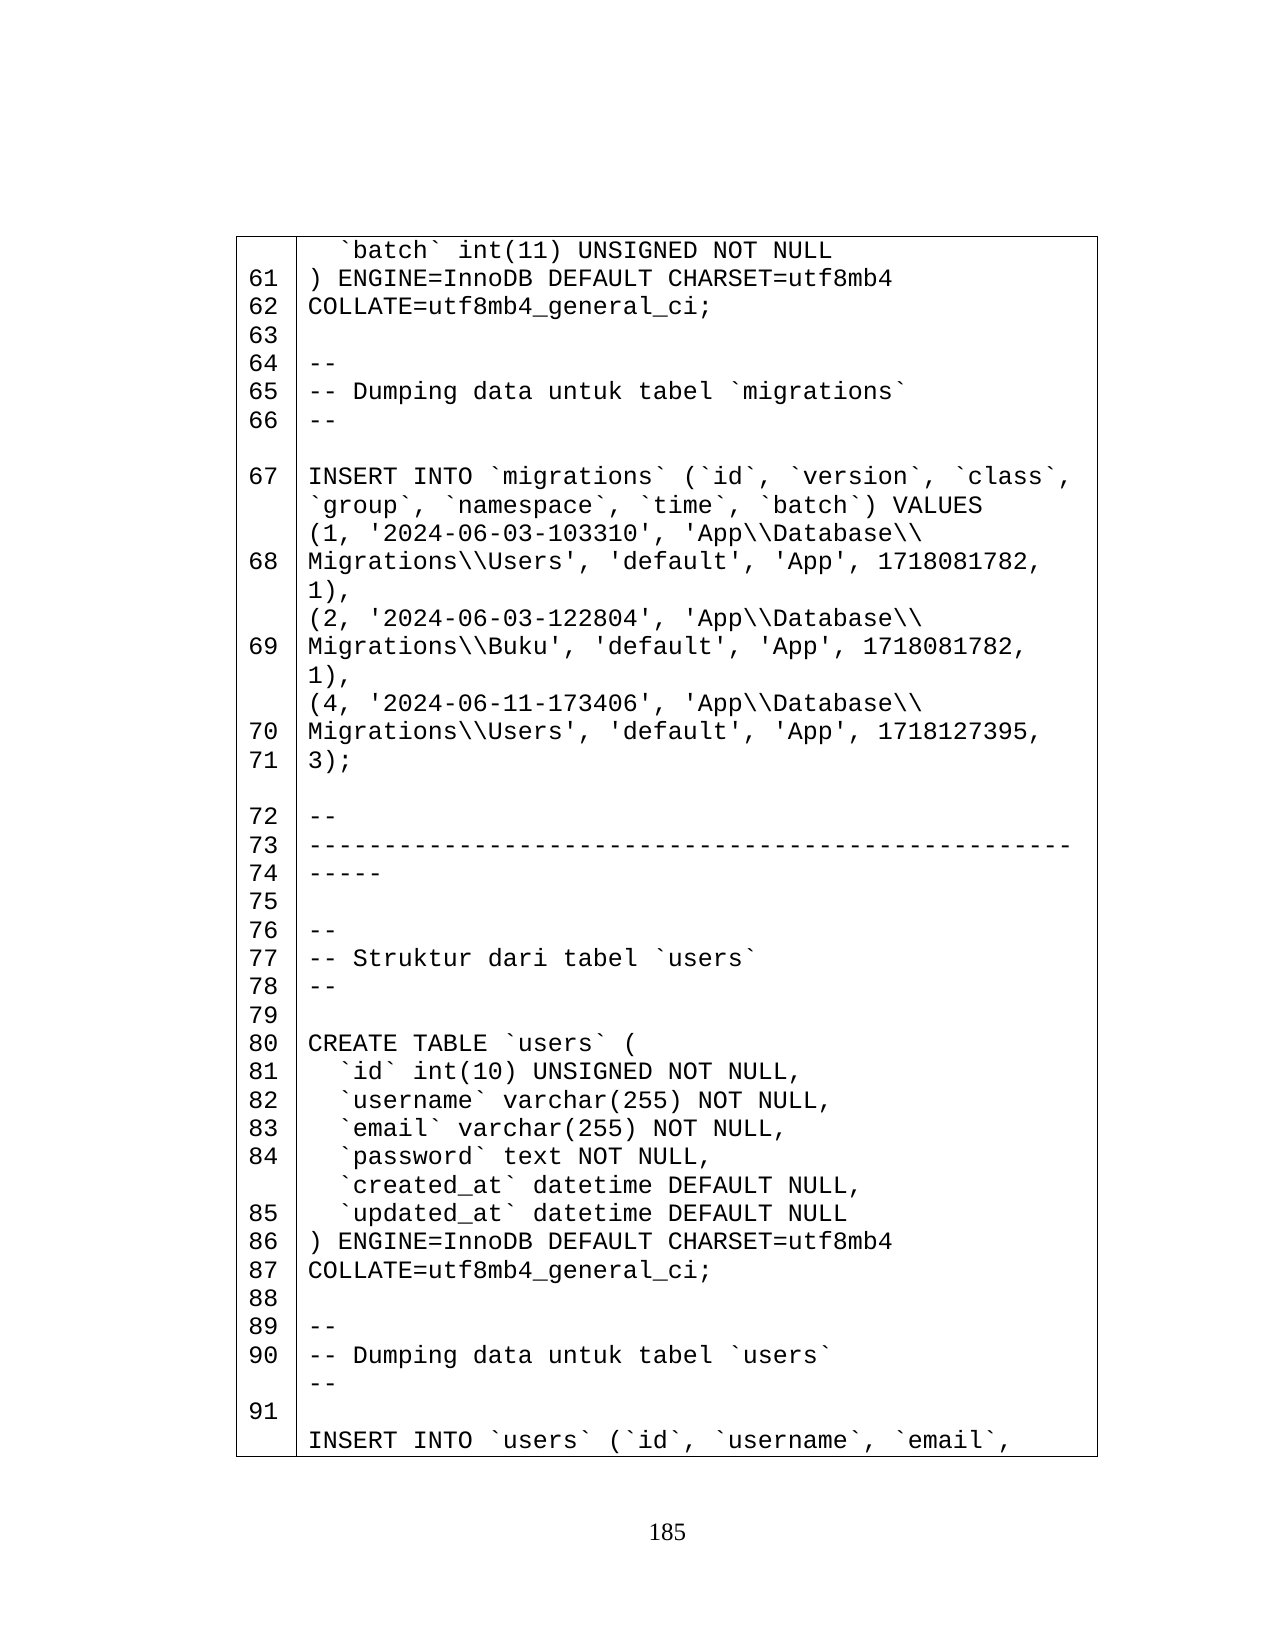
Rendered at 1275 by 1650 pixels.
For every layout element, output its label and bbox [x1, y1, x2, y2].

table_header [297, 237, 1097, 1456]
table_header [237, 237, 296, 1456]
